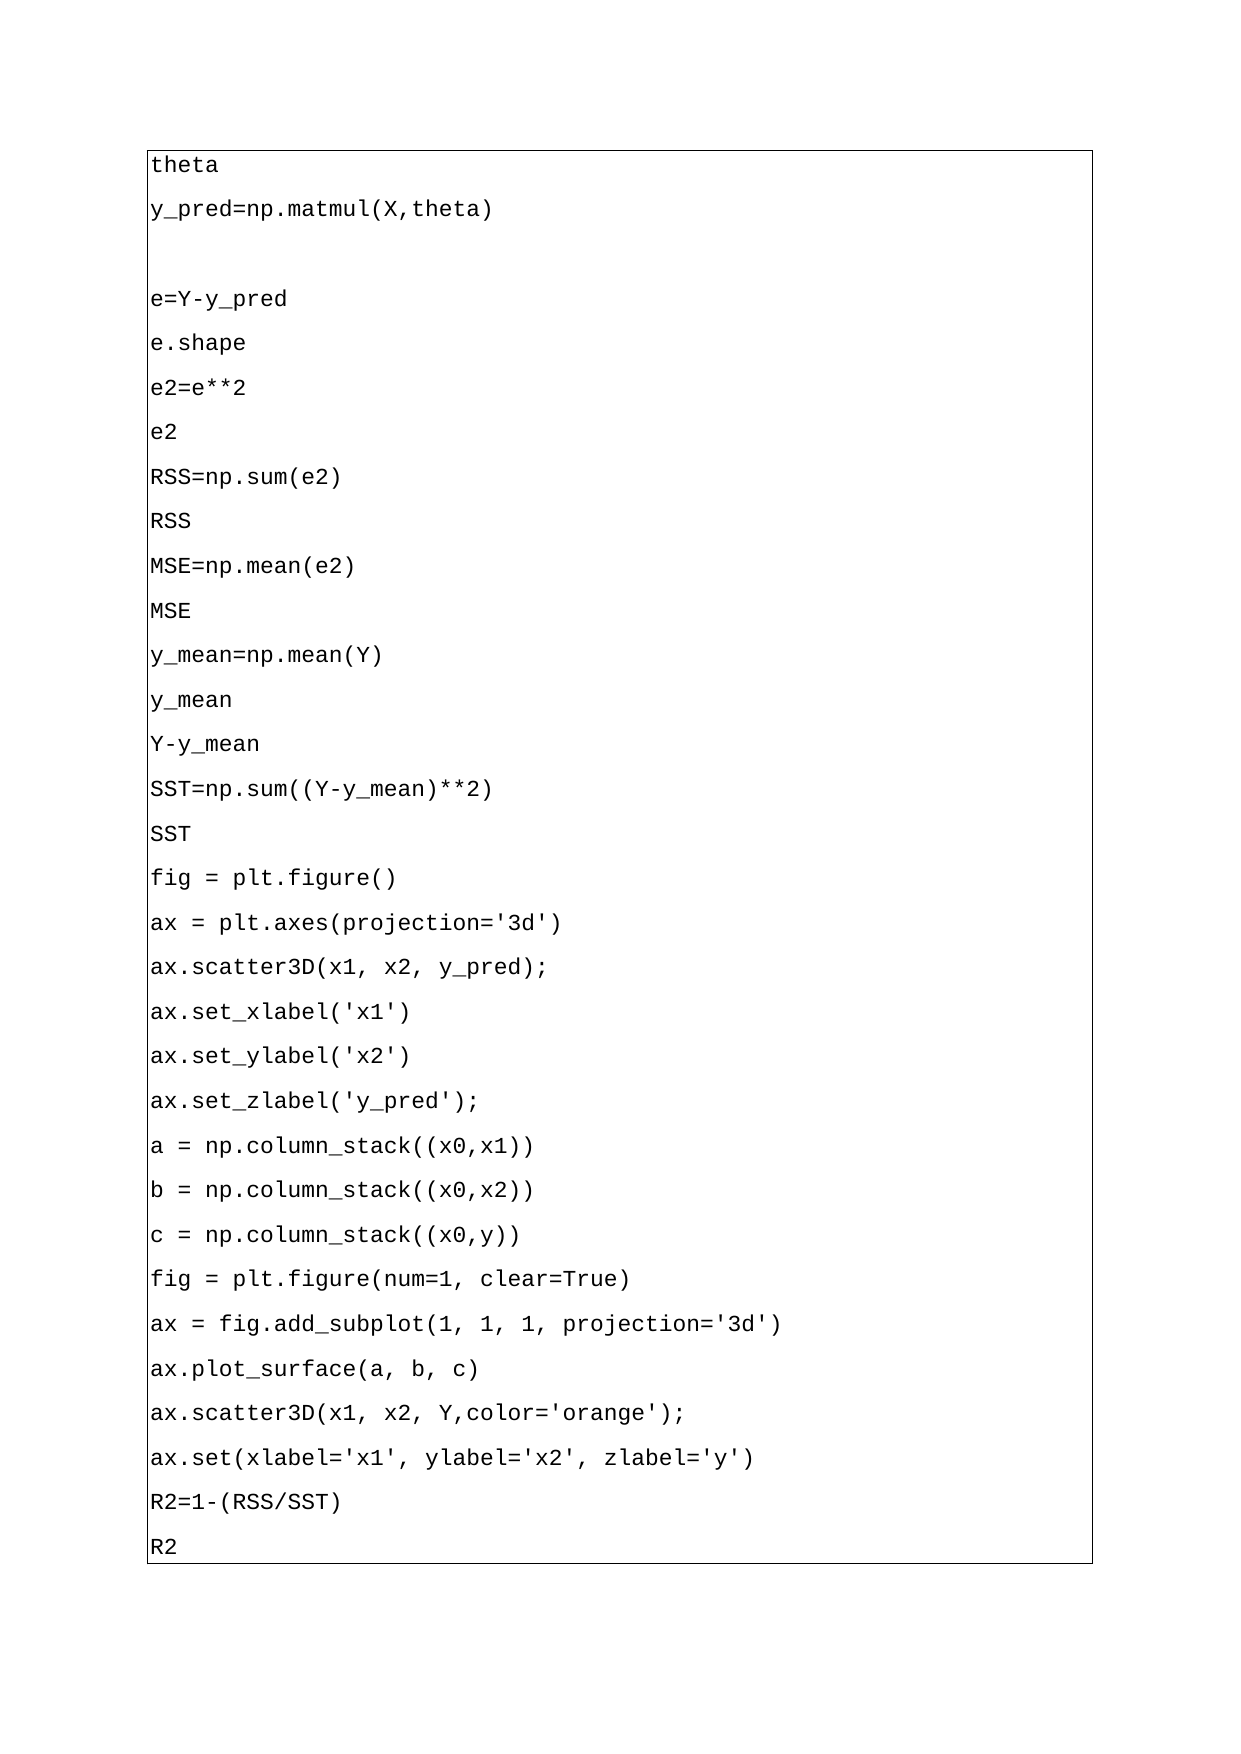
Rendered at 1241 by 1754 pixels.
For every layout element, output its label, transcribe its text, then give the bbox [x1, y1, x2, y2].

text R2 [148, 1532, 1092, 1563]
text ax.plot_surface(a, b, c) [148, 1354, 1092, 1383]
text MSE=np.mean(e2) [148, 551, 1092, 580]
text SST=np.sum((Y-y_mean)**2) [148, 774, 1092, 803]
text e.shape [148, 328, 1092, 357]
text Y-y_mean [148, 729, 1092, 759]
text ax.scatter3D(x1, x2, y_pred); [148, 952, 1092, 982]
text SST [148, 819, 1092, 848]
text fig = plt.figure() [148, 863, 1092, 892]
text ax.set_zlabel('y_pred'); [148, 1086, 1092, 1115]
text y_mean [148, 685, 1092, 714]
text y_mean=np.mean(Y) [148, 640, 1092, 669]
text c = np.column_stack((x0,y)) [148, 1220, 1092, 1249]
text y_pred=np.matmul(X,theta) [148, 194, 1092, 224]
text RSS [148, 507, 1092, 536]
text ax.scatter3D(x1, x2, Y,color='orange'); [148, 1398, 1092, 1427]
text fig = plt.figure(num=1, clear=True) [148, 1264, 1092, 1294]
text R2=1-(RSS/SST) [148, 1487, 1092, 1517]
text ax = fig.add_subplot(1, 1, 1, projection='3d') [148, 1309, 1092, 1338]
text e=Y-y_pred [148, 284, 1092, 313]
text MSE [148, 596, 1092, 625]
text theta [148, 151, 1092, 179]
text ax.set_xlabel('x1') [148, 997, 1092, 1026]
text ax.set_ylabel('x2') [148, 1042, 1092, 1071]
text a = np.column_stack((x0,x1)) [148, 1131, 1092, 1160]
text b = np.column_stack((x0,x2)) [148, 1175, 1092, 1204]
text e2=e**2 [148, 373, 1092, 402]
text ax = plt.axes(projection='3d') [148, 908, 1092, 937]
text ax.set(xlabel='x1', ylabel='x2', zlabel='y') [148, 1443, 1092, 1472]
text RSS=np.sum(e2) [148, 462, 1092, 491]
text e2 [148, 417, 1092, 447]
